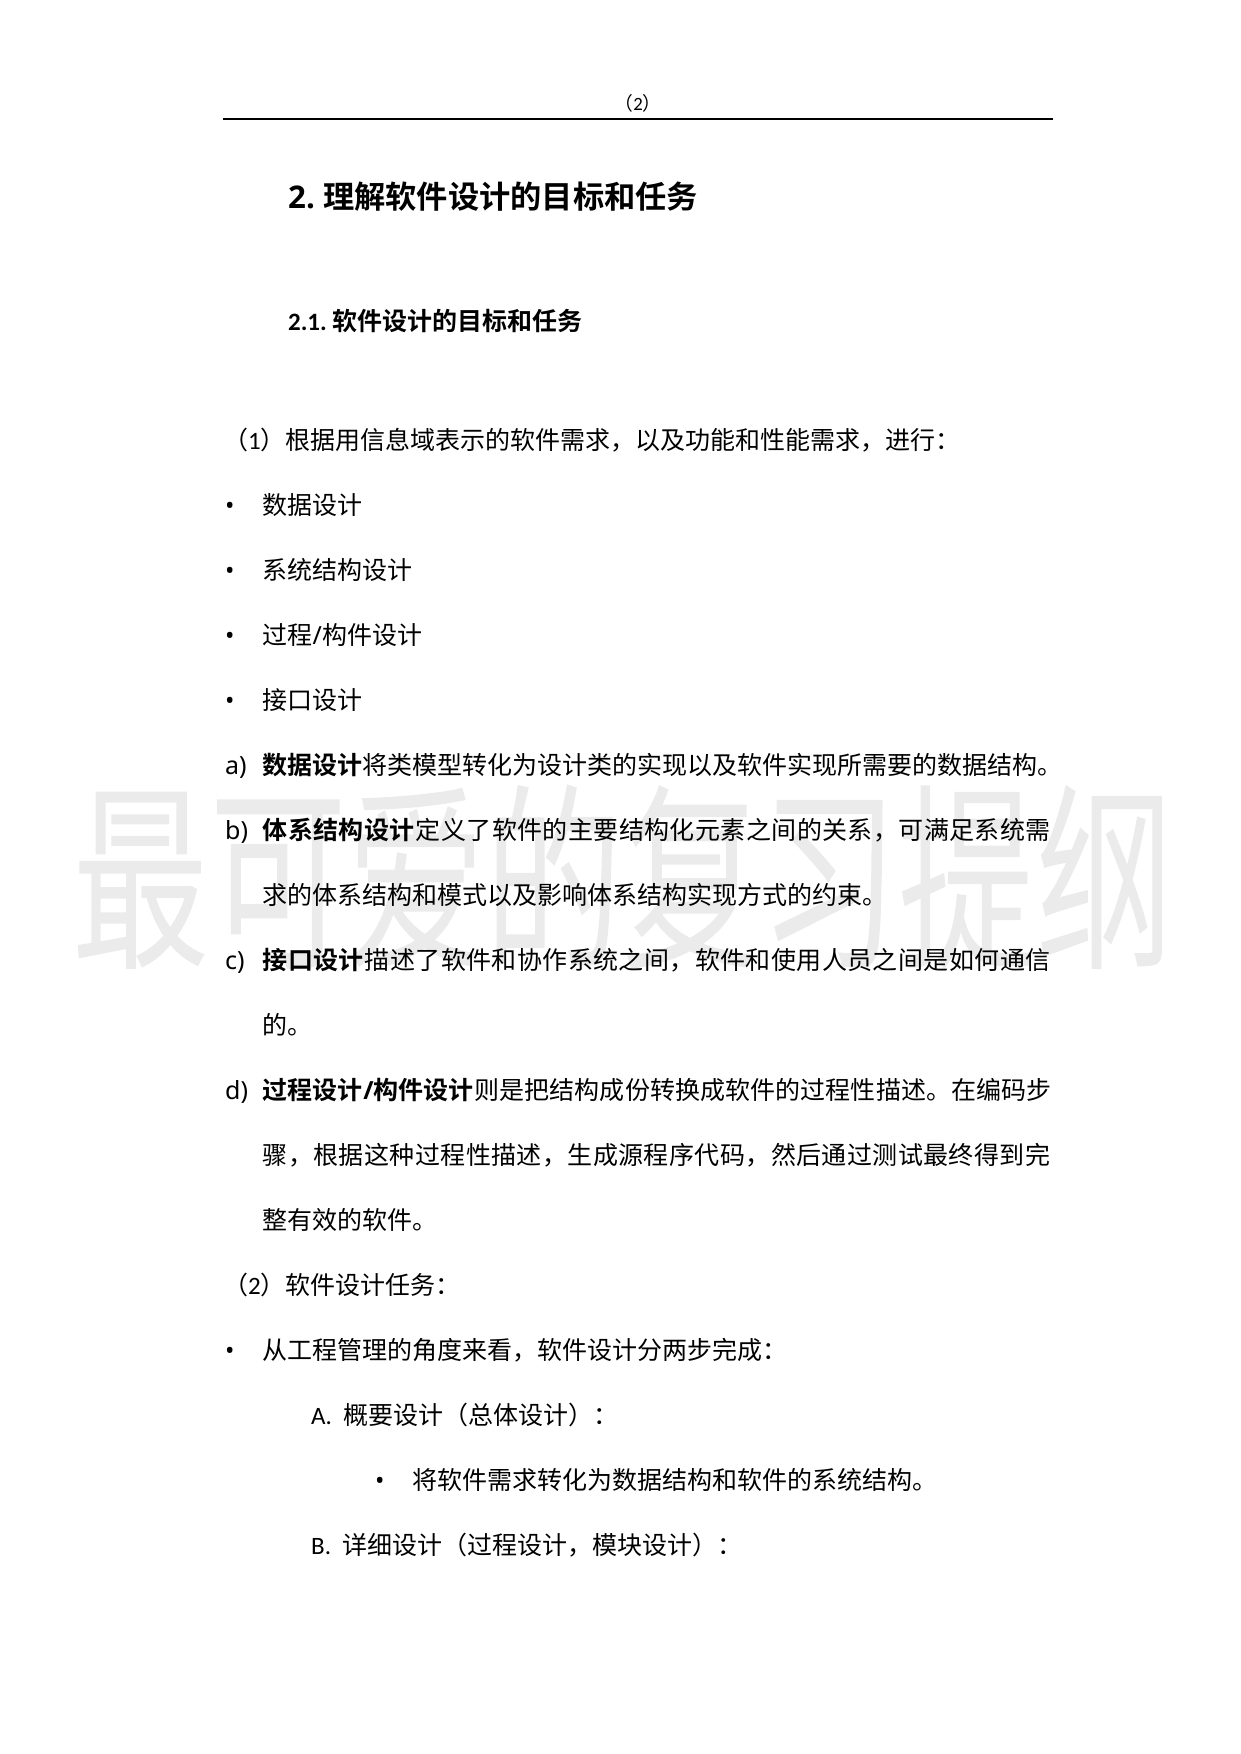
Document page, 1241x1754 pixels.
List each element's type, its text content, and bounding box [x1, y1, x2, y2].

text 软件设计任务： [223, 1251, 1053, 1316]
list 数据设计将类模型转化为设计类的实现以及软件实现所需要的数据结构。 [225, 731, 1053, 796]
list 接口设计描述了软件和协作系统之间，软件和使用人员之间是如何通信的。 [225, 926, 1053, 1056]
list 详细设计（过程设计，模块设计）： [288, 1511, 1053, 1576]
list 从工程管理的角度来看，软件设计分两步完成： [225, 1316, 1053, 1381]
list 体系结构设计定义了软件的主要结构化元素之间的关系，可满足系统需求的体系结构和模式以及影响体系结构实现方式的约束。 [225, 796, 1053, 926]
list 概要设计（总体设计）： [288, 1381, 1053, 1446]
list 过程设计/构件设计则是把结构成份转换成软件的过程性描述。在编码步骤，根据这种过程性描述，生成源程序代码，然后通过测试最终得到完整有效的软件。 [225, 1056, 1053, 1251]
list 将软件需求转化为数据结构和软件的系统结构。 [375, 1446, 1053, 1511]
subtitle 软件设计的目标和任务 [288, 287, 1053, 352]
text 根据用信息域表示的软件需求，以及功能和性能需求，进行： [223, 406, 1053, 471]
subtitle 理解软件设计的目标和任务 [288, 162, 1053, 227]
list 数据设计 [225, 471, 1053, 536]
list 接口设计 [225, 666, 1053, 731]
list 系统结构设计 [225, 536, 1053, 601]
list 过程/构件设计 [225, 601, 1053, 666]
